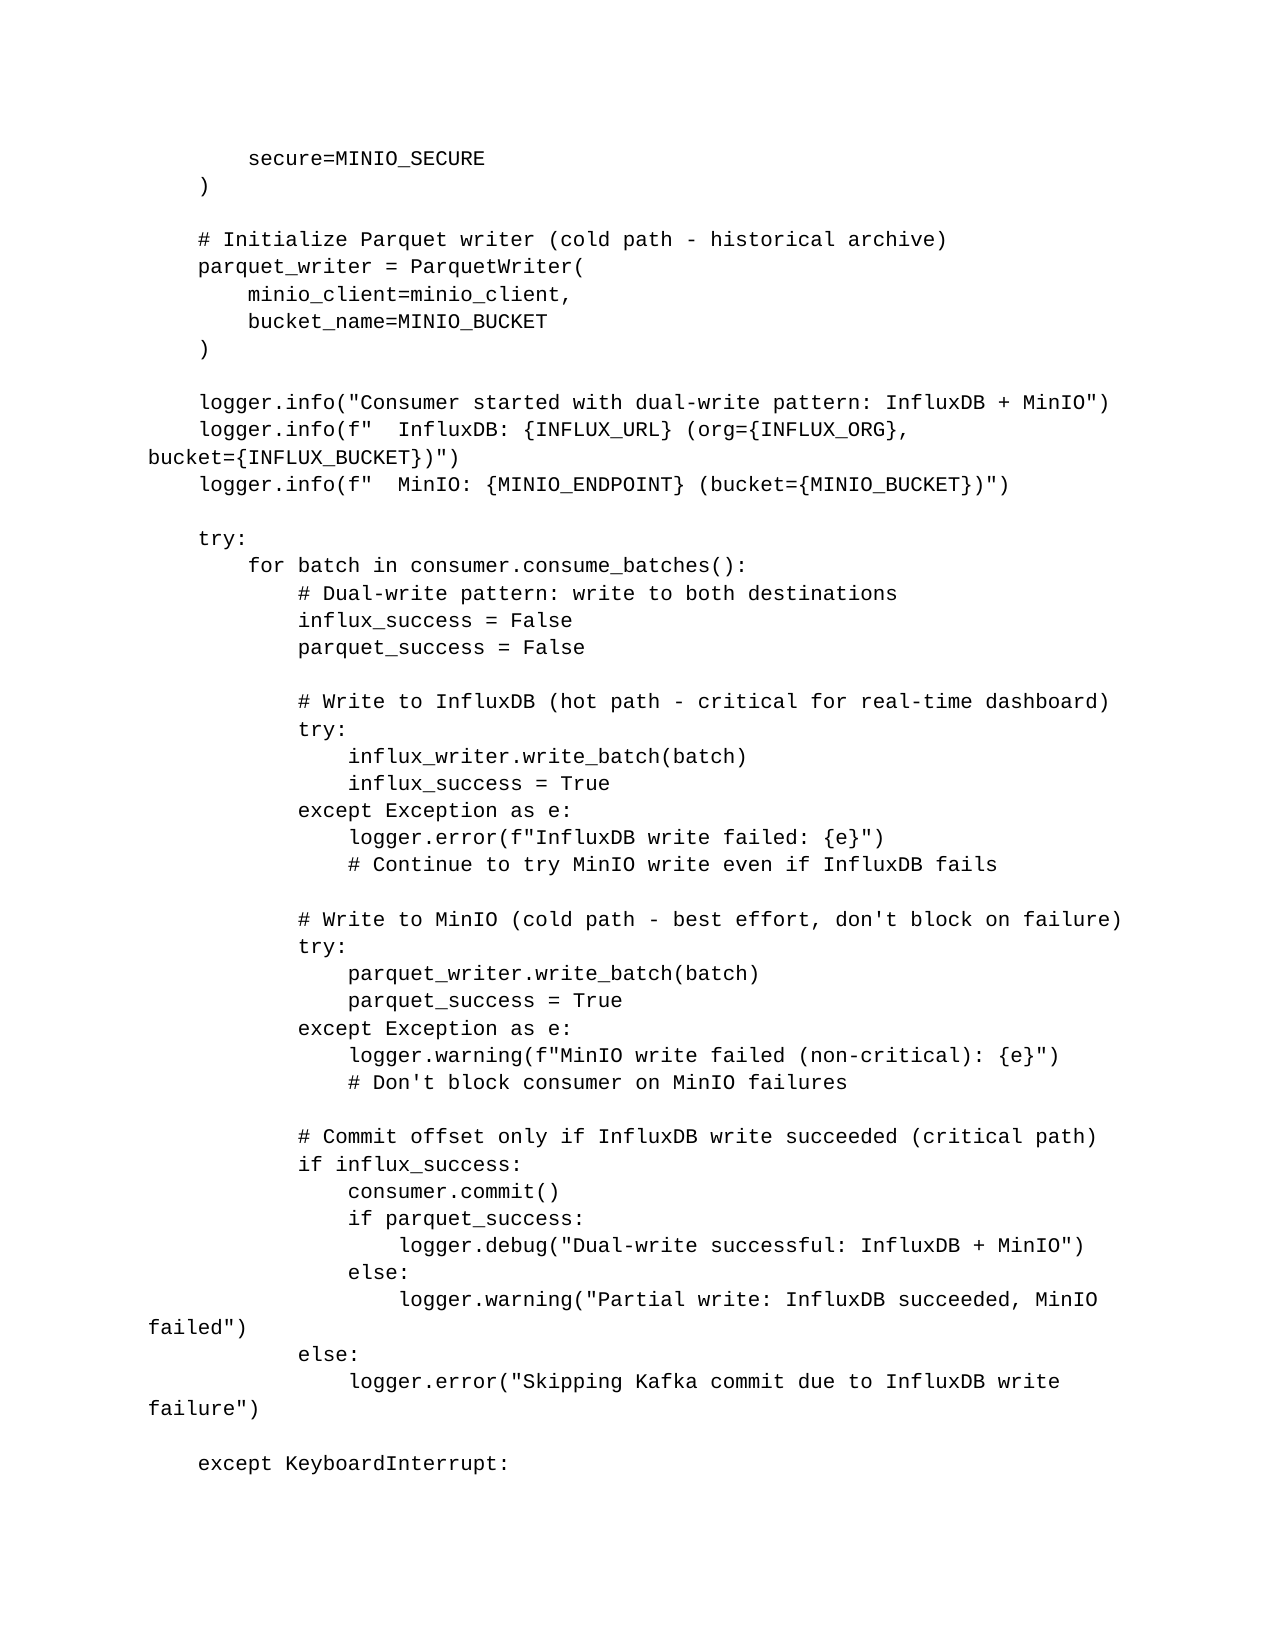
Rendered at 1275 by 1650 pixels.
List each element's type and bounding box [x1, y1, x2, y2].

text [148, 148, 1127, 1476]
